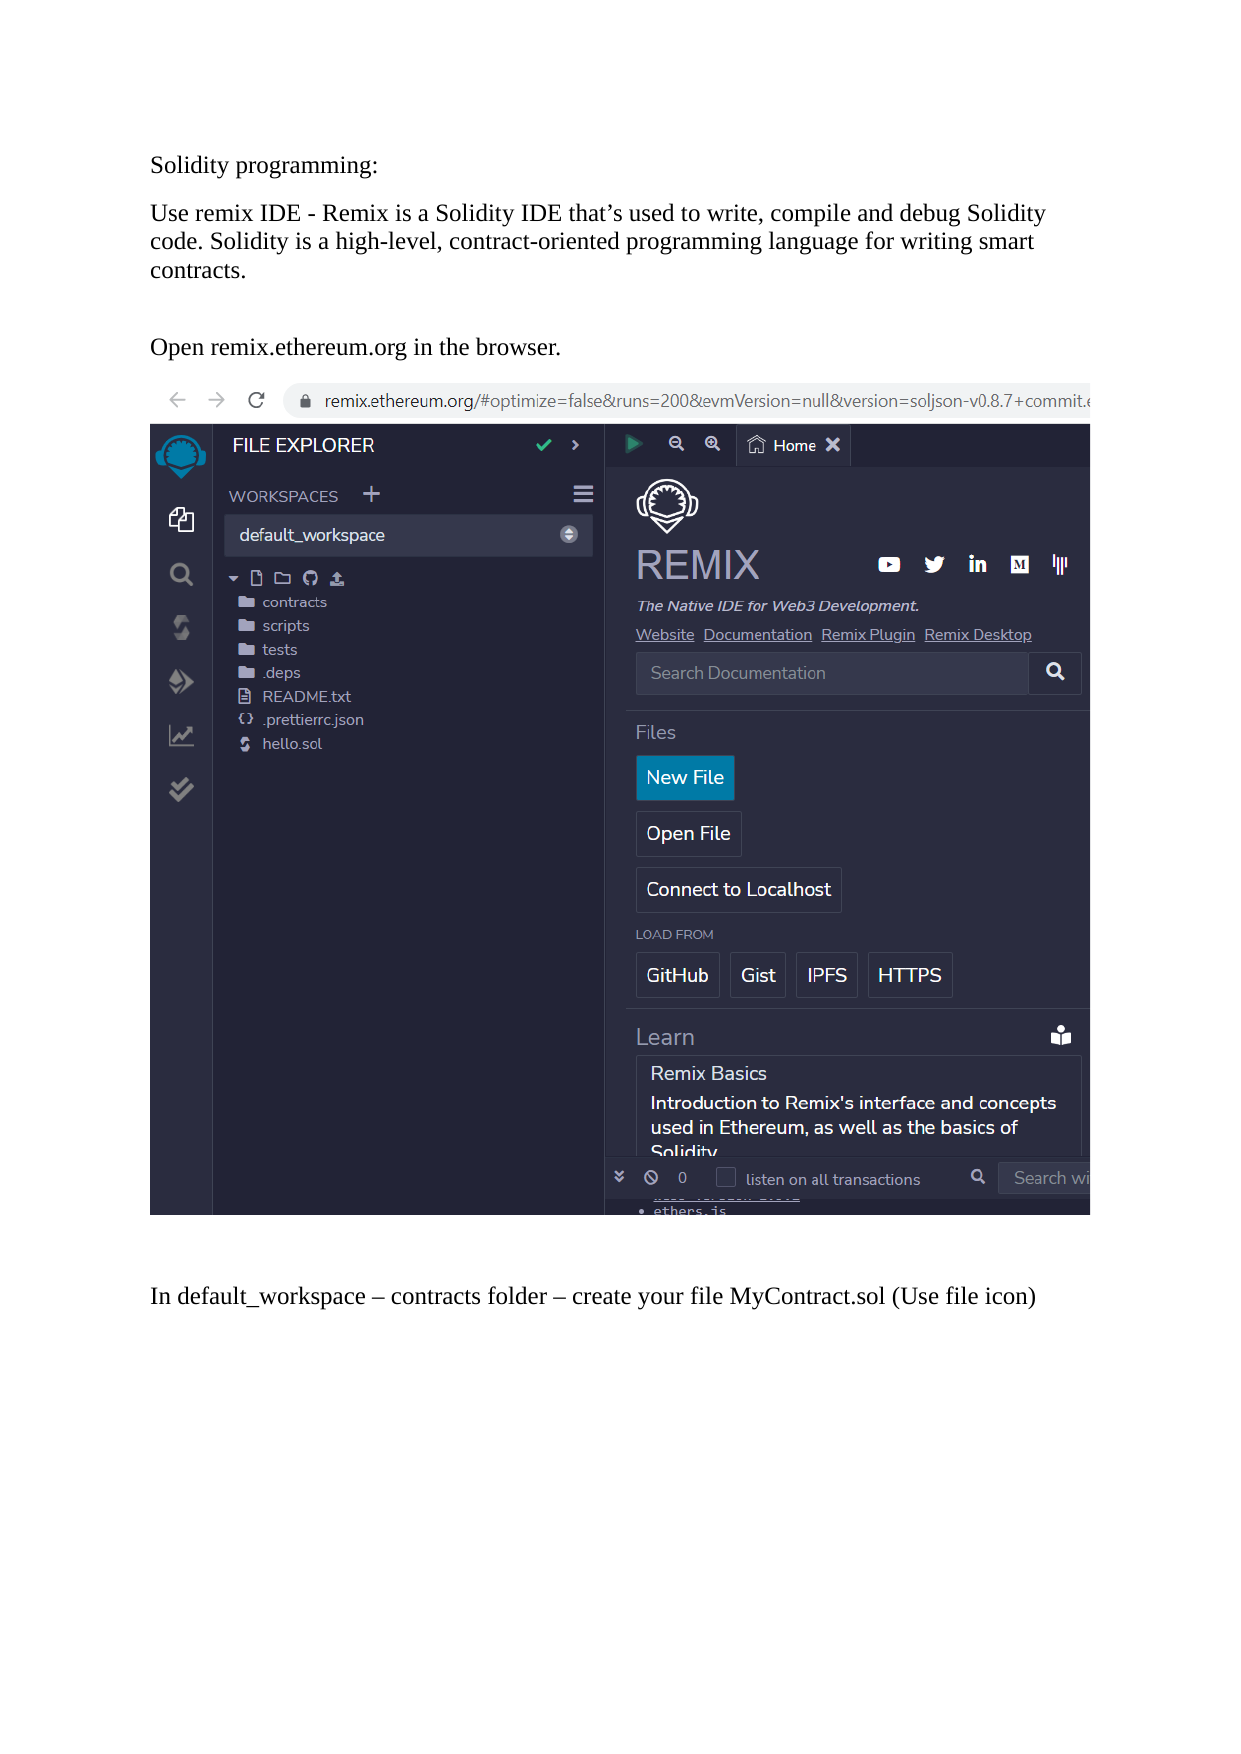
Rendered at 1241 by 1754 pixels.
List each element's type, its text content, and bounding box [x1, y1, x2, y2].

text Open remix.ethereum.org in the browser. [150, 332, 1090, 360]
text Use remix IDE - Remix is a Solidity IDE that’s used to write, compile and debug Solidity code. Solidity is a high-level, contract-oriented programming language for writing smart contracts. [150, 198, 1090, 284]
text In default_workspace – contracts folder – create your file MyContract.sol (Use file icon) [150, 1281, 1090, 1310]
picture [150, 379, 1091, 1215]
text Solidity programming: [150, 150, 1090, 179]
